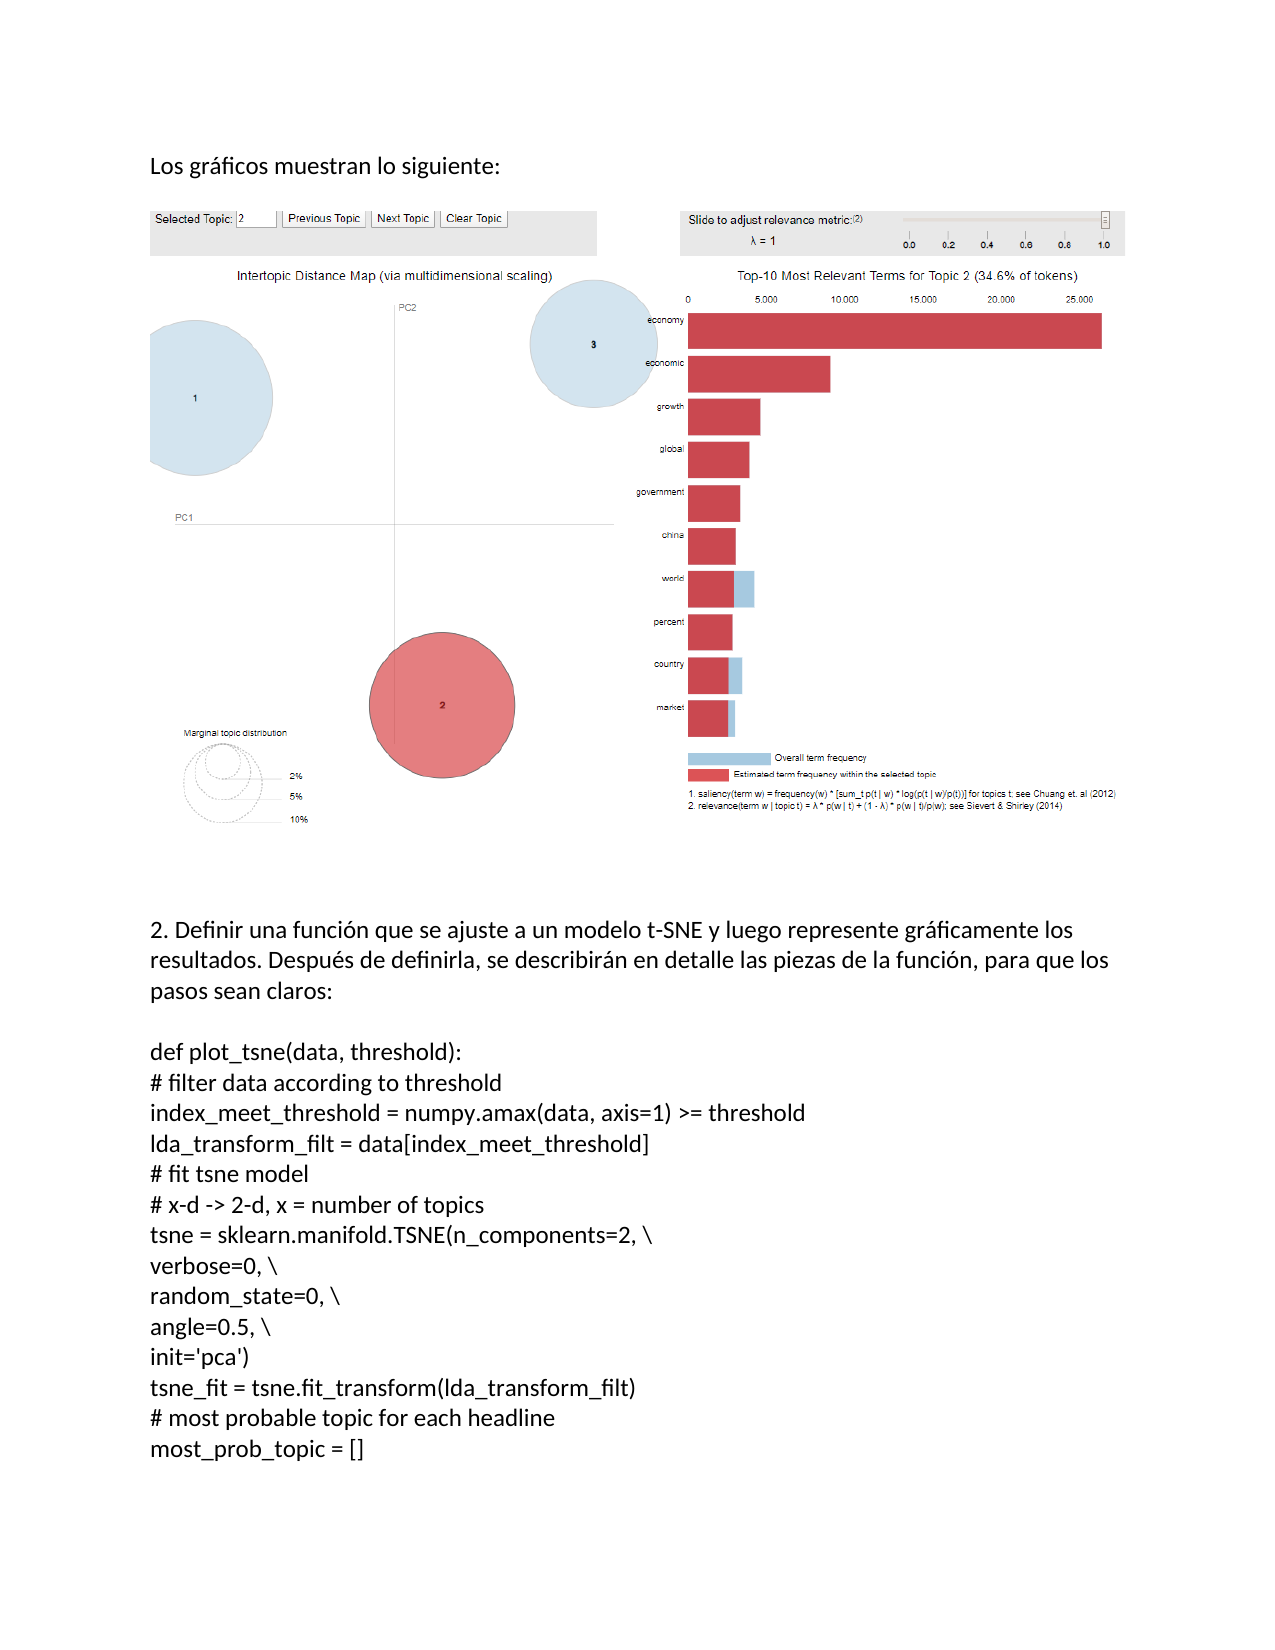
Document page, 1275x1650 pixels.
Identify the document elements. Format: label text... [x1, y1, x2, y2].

text def plot_tsne(data, threshold): [150, 1036, 1125, 1067]
text 2. Definir una función que se ajuste a un modelo t-SNE y luego represente gráficamente los resultados. Después de definirla, se describirán en detalle las piezas de la función, para que los pasos sean claros: [150, 914, 1125, 1006]
picture [150, 211, 1125, 823]
text random_state=0, \ [150, 1280, 1125, 1311]
text most_prob_topic = [] [150, 1433, 1125, 1463]
text lda_transform_filt = data[index_meet_threshold] [150, 1128, 1125, 1158]
text tsne = sklearn.manifold.TSNE(n_components=2, \ [150, 1219, 1125, 1250]
text index_meet_threshold = numpy.amax(data, axis=1) >= threshold [150, 1097, 1125, 1128]
text tsne_fit = tsne.fit_transform(lda_transform_filt) [150, 1372, 1125, 1402]
text # most probable topic for each headline [150, 1402, 1125, 1433]
text # filter data according to threshold [150, 1067, 1125, 1097]
text Los gráficos muestran lo siguiente: [150, 150, 1125, 181]
text verbose=0, \ [150, 1250, 1125, 1280]
text # fit tsne model [150, 1158, 1125, 1189]
text angle=0.5, \ [150, 1311, 1125, 1341]
text # x-d -> 2-d, x = number of topics [150, 1189, 1125, 1219]
text init='pca') [150, 1341, 1125, 1372]
